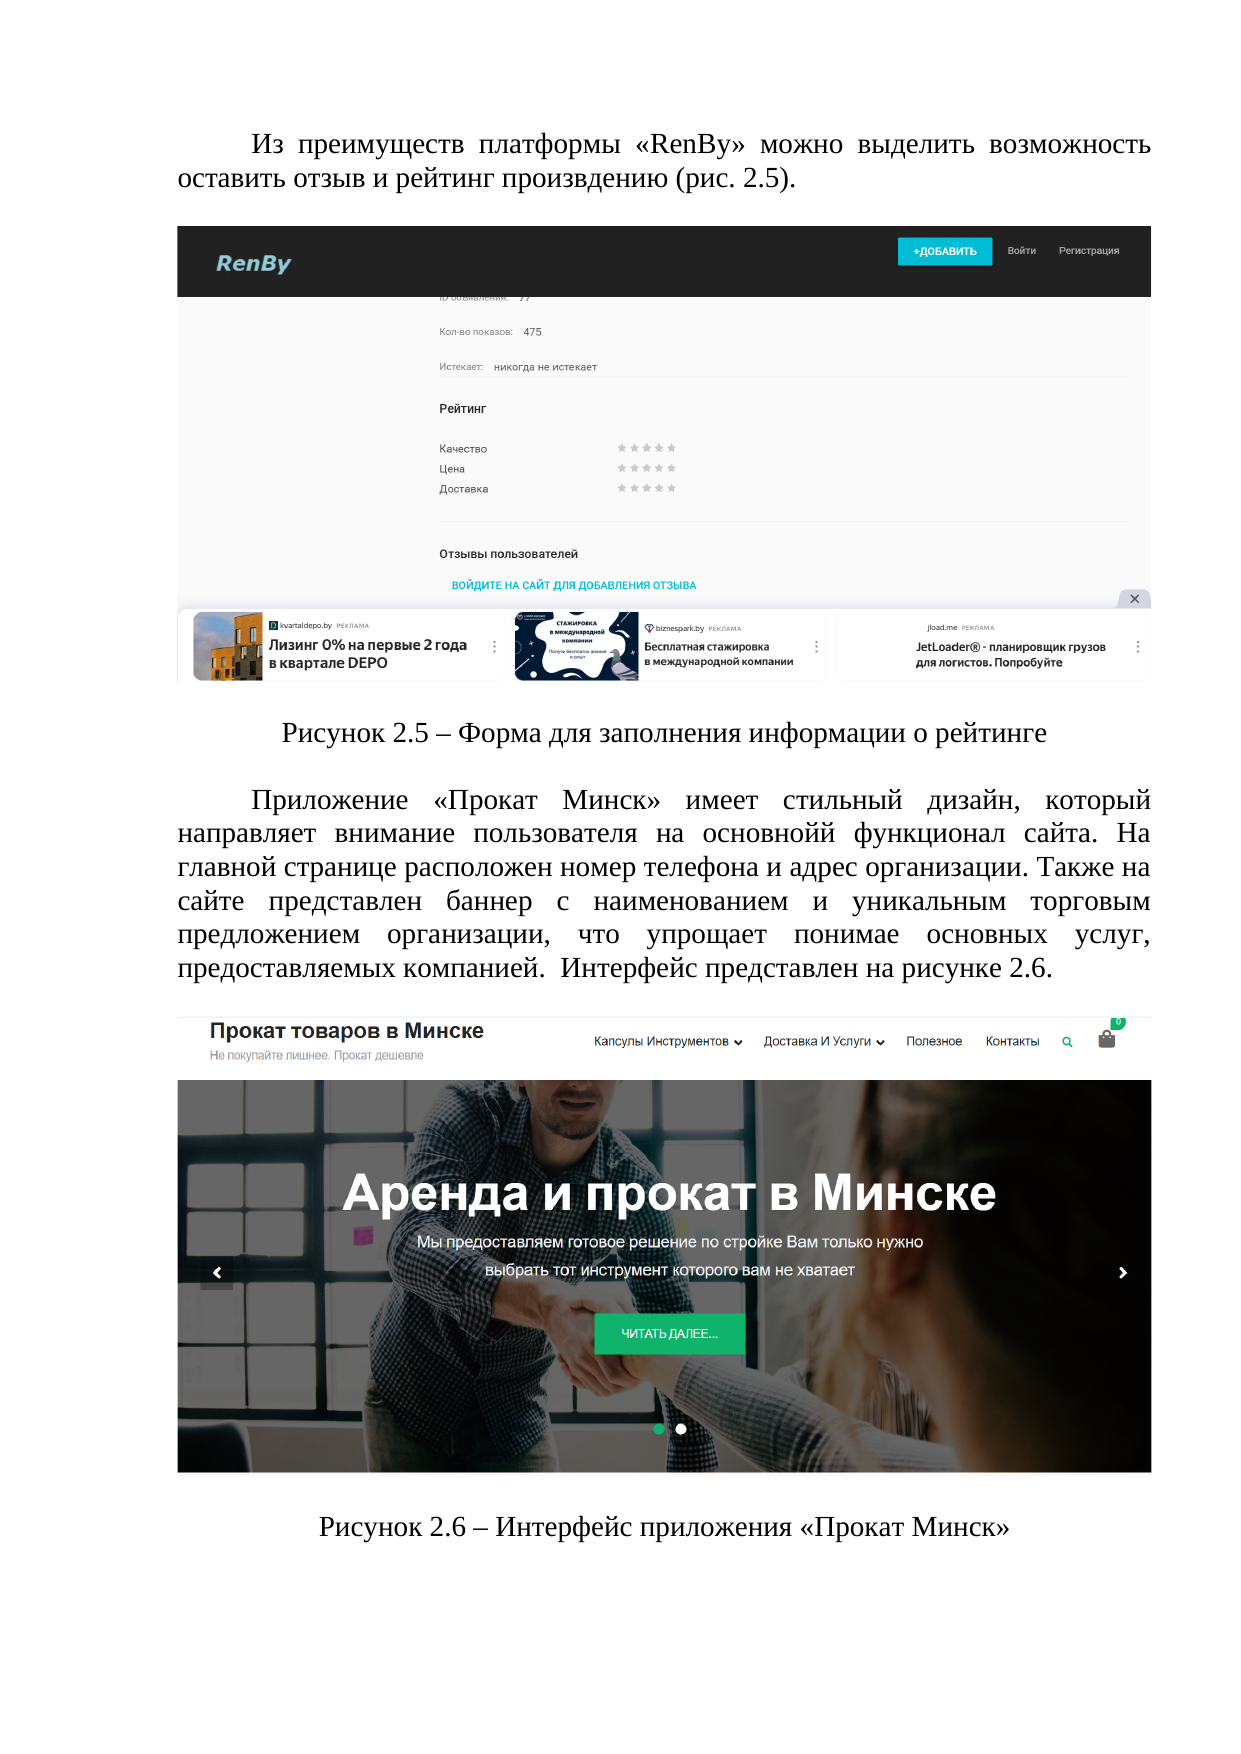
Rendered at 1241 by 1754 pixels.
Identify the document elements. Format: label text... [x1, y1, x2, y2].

text Приложение «Прокат Минск» имеет стильный дизайн, который направляет внимание пользователя на основнойй функционал сайта. На главной странице расположен номер телефона и адрес организации. Также на сайте представлен баннер с наименованием и уникальным торговым предложением организации, что упрощает понимае основных услуг, предоставляемых компанией. Интерфейс представлен на рисунке 2.6. [177, 782, 1152, 983]
picture [177, 1016, 1152, 1476]
text Из преимуществ платформы «RenBy» можно выделить возможность оставить отзыв и рейтинг произвдению (рис. 2.5). [177, 126, 1152, 193]
text Рисунок 2.5 – Форма для заполнения информации о рейтинге [177, 715, 1152, 748]
picture [177, 226, 1152, 682]
text Рисунок 2.6 – Интерфейс приложения «Прокат Минск» [177, 1509, 1152, 1543]
